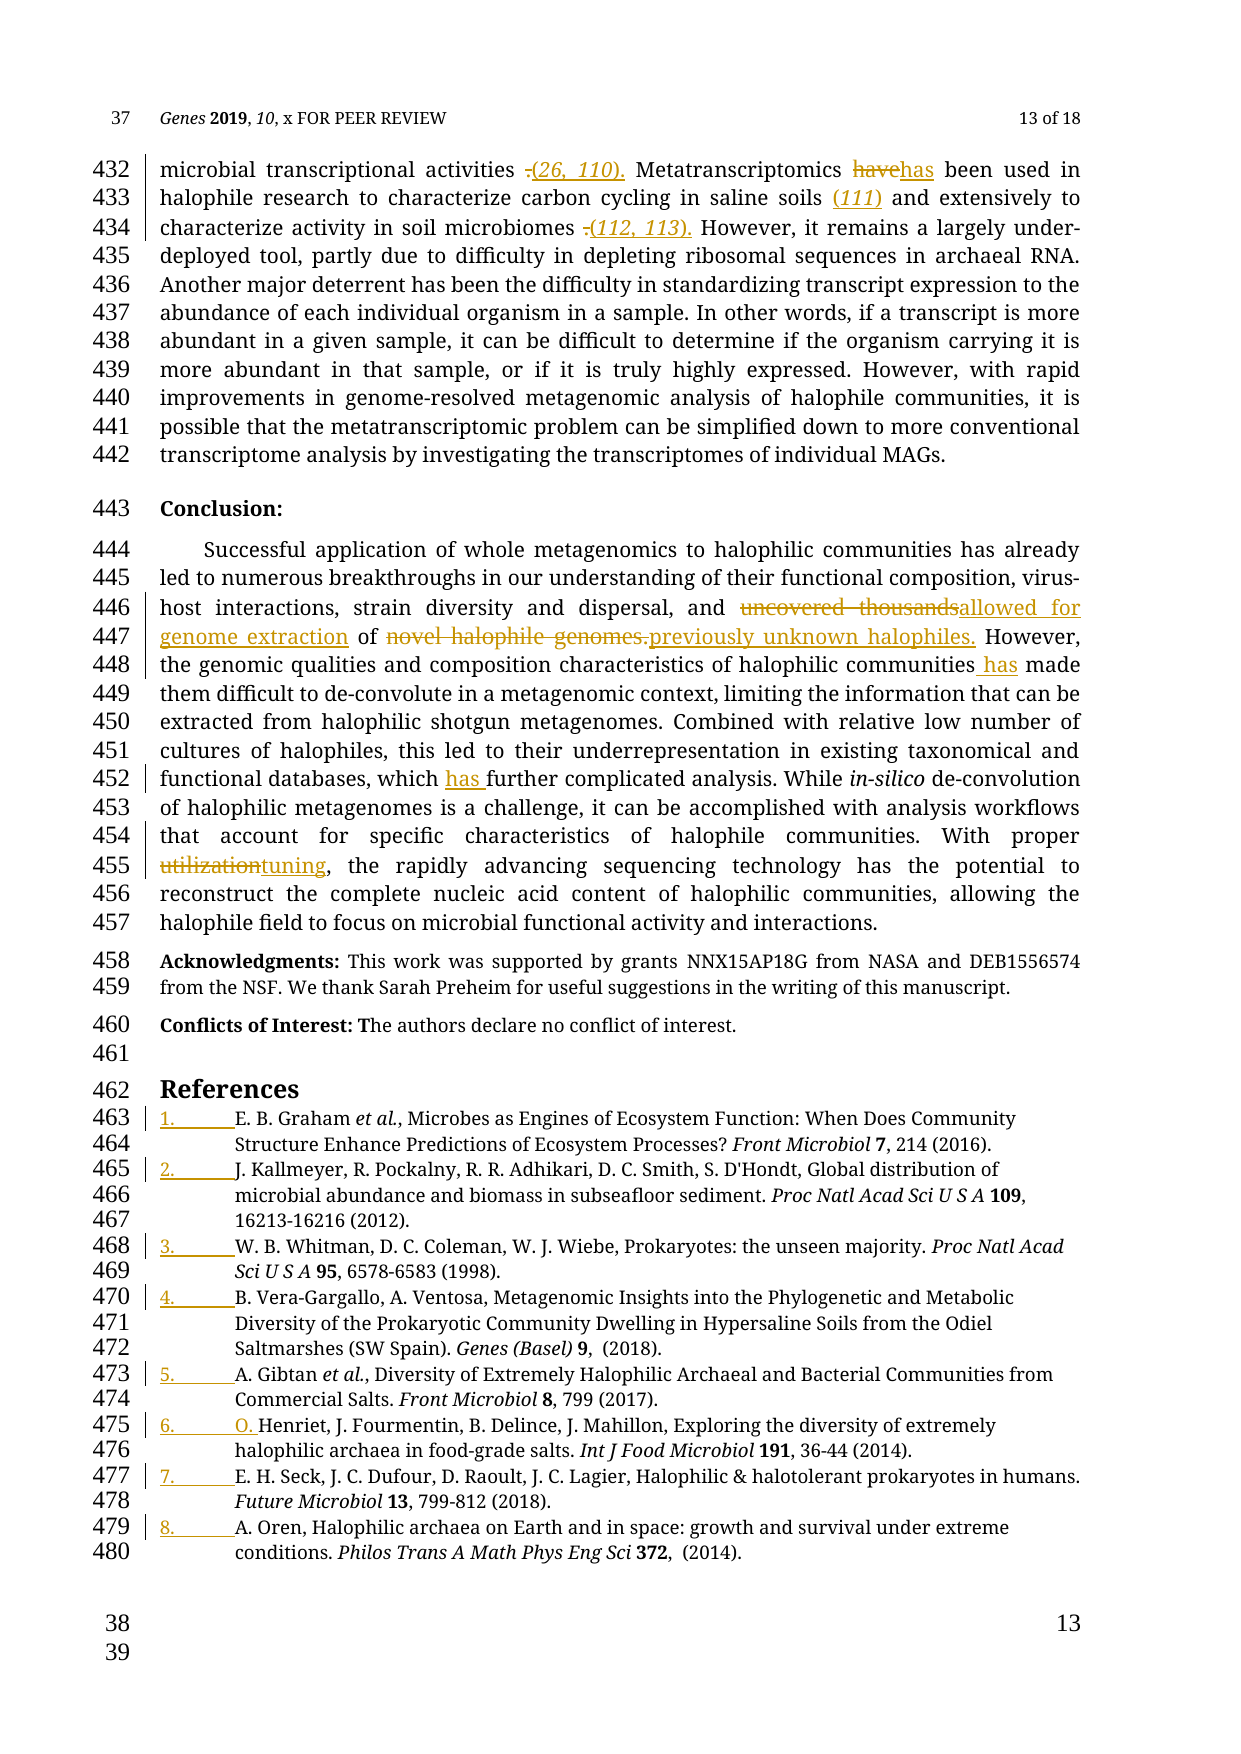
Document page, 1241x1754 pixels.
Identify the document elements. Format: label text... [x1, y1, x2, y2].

text Acknowledgments: This work was supported by grants NNX15AP18G from NASA and DEB1556574 from the NSF. We thank Sarah Preheim for useful suggestions in the writing of this manuscript. [159, 948, 1081, 999]
text References [159, 1072, 1081, 1106]
text A. Oren, Halophilic archaea on Earth and in space: growth and survival under extreme conditions. Philos Trans A Math Phys Eng Sci 372, (2014). [159, 1514, 1081, 1565]
text Henriet, J. Fourmentin, B. Delince, J. Mahillon, Exploring the diversity of extremely halophilic archaea in food-grade salts. Int J Food Microbiol 191, 36-44 (2014). [159, 1412, 1081, 1463]
text Successful application of whole metagenomics to halophilic communities has already led to numerous breakthroughs in our understanding of their functional composition, virus-host interactions, strain diversity and dispersal, and of However, the genomic qualities and composition characteristics of halophilic communities made them difficult to de-convolute in a metagenomic context, limiting the information that can be extracted from halophilic shotgun metagenomes. Combined with relative low number of cultures of halophiles, this led to their underrepresentation in existing taxonomical and functional databases, which further complicated analysis. While in-silico de-convolution of halophilic metagenomes is a challenge, it can be accomplished with analysis workflows that account for specific characteristics of halophile communities. With proper , the rapidly advancing sequencing technology has the potential to reconstruct the complete nucleic acid content of halophilic communities, allowing the halophile field to focus on microbial functional activity and interactions. [159, 535, 1081, 936]
text W. B. Whitman, D. C. Coleman, W. J. Wiebe, Prokaryotes: the unseen majority. Proc Natl Acad Sci U S A 95, 6578-6583 (1998). [159, 1233, 1081, 1284]
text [159, 154, 1081, 469]
text A. Gibtan et al., Diversity of Extremely Halophilic Archaeal and Bacterial Communities from Commercial Salts. Front Microbiol 8, 799 (2017). [159, 1361, 1081, 1412]
text Conclusion: [159, 494, 1081, 522]
text E. H. Seck, J. C. Dufour, D. Raoult, J. C. Lagier, Halophilic & halotolerant prokaryotes in humans. Future Microbiol 13, 799-812 (2018). [159, 1463, 1081, 1514]
text B. Vera-Gargallo, A. Ventosa, Metagenomic Insights into the Phylogenetic and Metabolic Diversity of the Prokaryotic Community Dwelling in Hypersaline Soils from the Odiel Saltmarshes (SW Spain). Genes (Basel) 9, (2018). [159, 1284, 1081, 1361]
text J. Kallmeyer, R. Pockalny, R. R. Adhikari, D. C. Smith, S. D'Hondt, Global distribution of microbial abundance and biomass in subseafloor sediment. Proc Natl Acad Sci U S A 109, 16213-16216 (2012). [159, 1157, 1081, 1233]
text E. B. Graham et al., Microbes as Engines of Ecosystem Function: When Does Community Structure Enhance Predictions of Ecosystem Processes? Front Microbiol 7, 214 (2016). [159, 1106, 1081, 1157]
text Conflicts of Interest: The authors declare no conflict of interest. [159, 1012, 1081, 1038]
